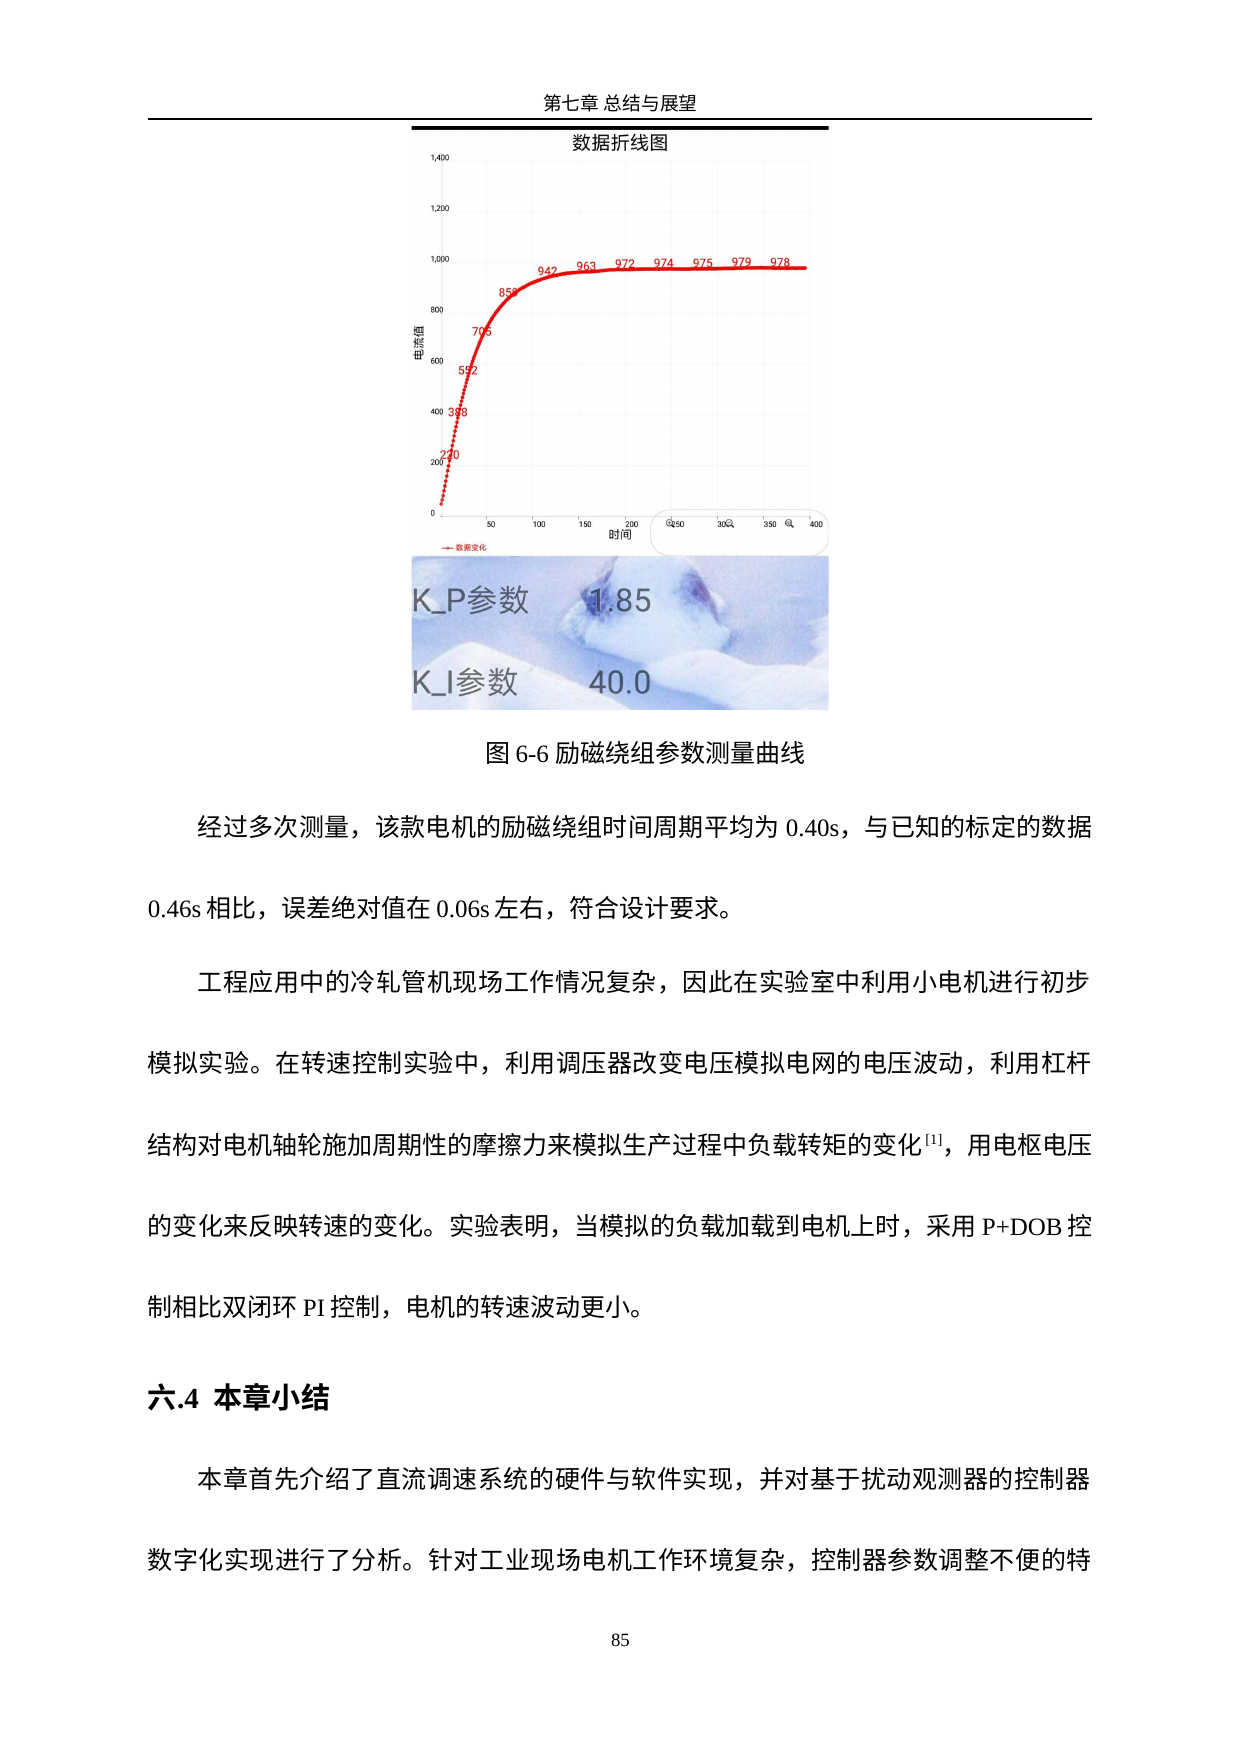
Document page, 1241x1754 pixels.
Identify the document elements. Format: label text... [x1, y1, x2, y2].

text 图6-6 励磁绕组参数测量曲线 [148, 719, 1092, 784]
picture [411, 126, 829, 710]
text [148, 1445, 1092, 1591]
text 工程应用中的冷轧管机现场工作情况复杂，因此在实验室中利用小电机进行初步模拟实验。在转速控制实验中，利用调压器改变电压模拟电网的电压波动，利用杠杆结构对电机轴轮施加周期性的摩擦力来模拟生产过程中负载转矩的变化[1]，用电枢电压的变化来反映转速的变化。实验表明，当模拟的负载加载到电机上时，采用P+DOB控制相比双闭环PI控制，电机的转速波动更小。 [148, 948, 1092, 1338]
subtitle 本章小结 [148, 1364, 1092, 1429]
text 经过多次测量，该款电机的励磁绕组时间周期平均为0.40s，与已知的标定的数据0.46s相比，误差绝对值在0.06s左右，符合设计要求。 [148, 793, 1092, 939]
